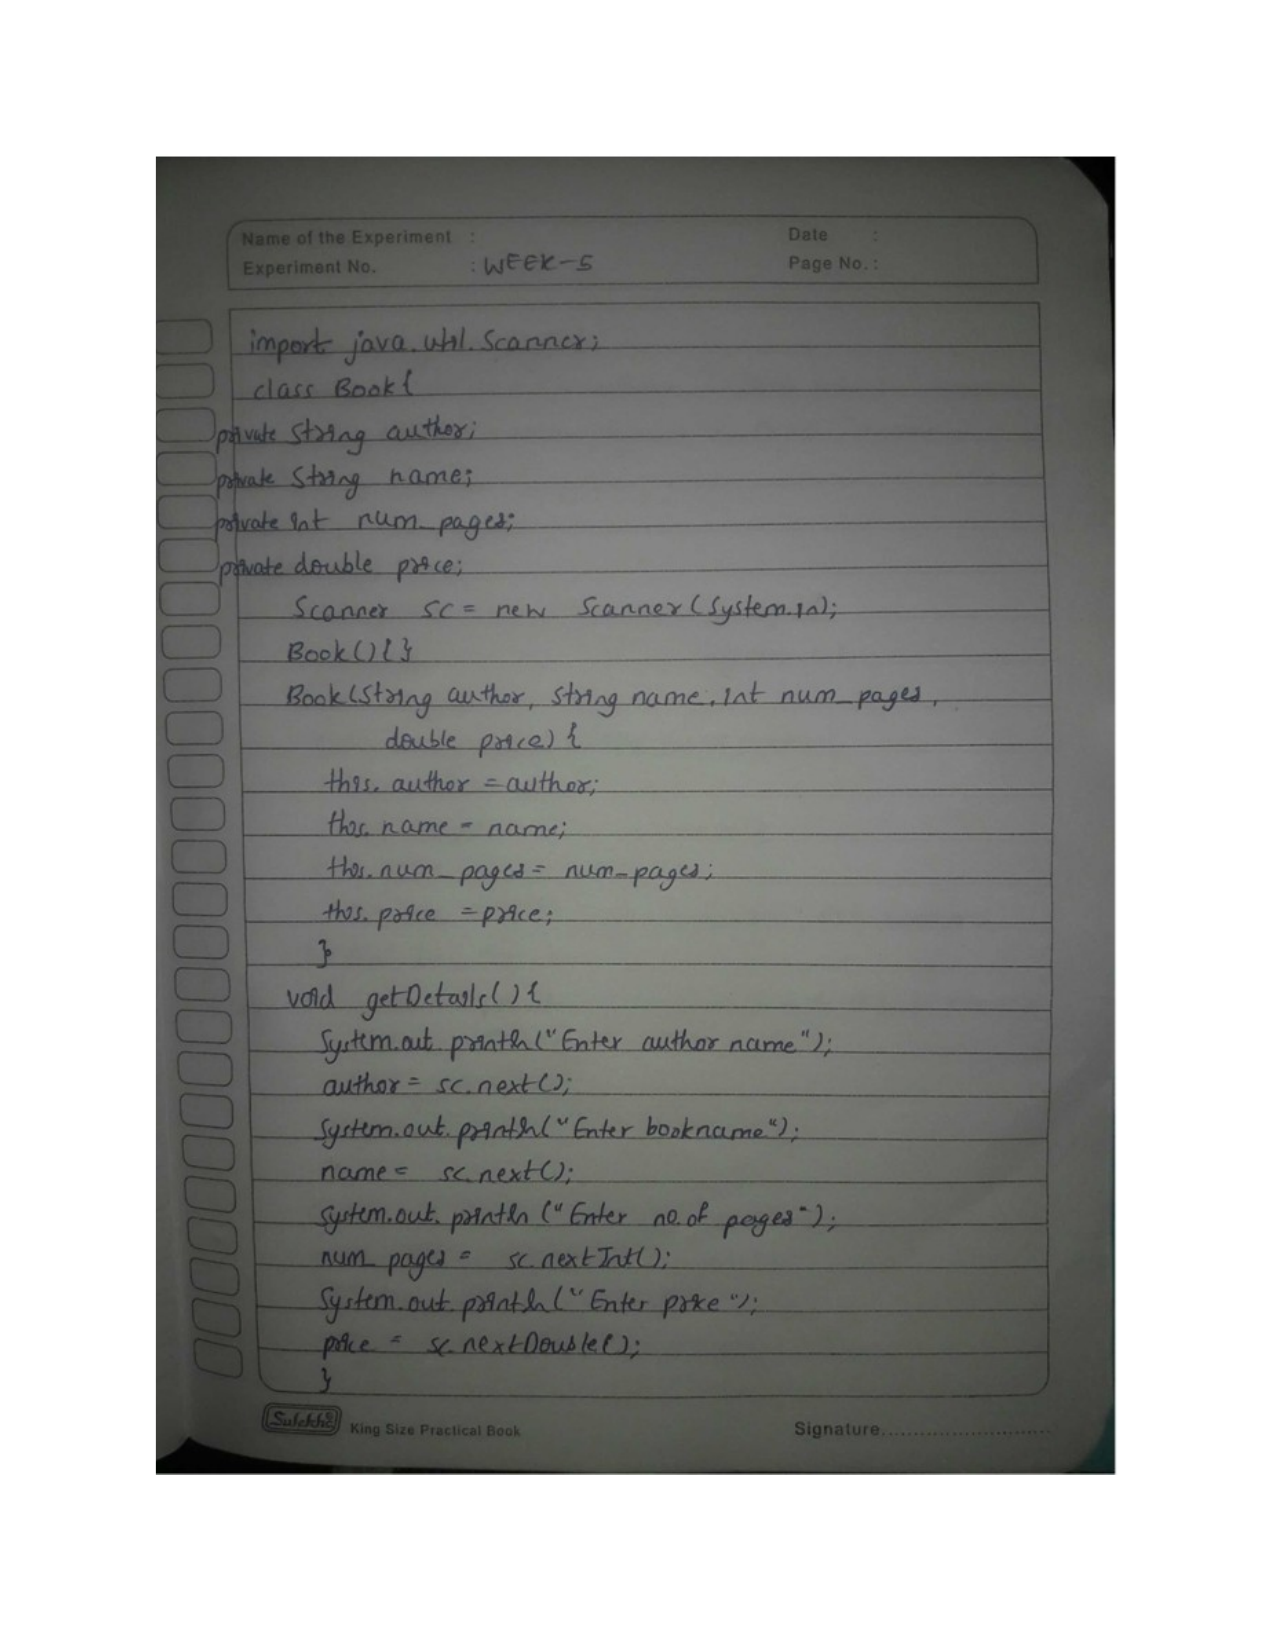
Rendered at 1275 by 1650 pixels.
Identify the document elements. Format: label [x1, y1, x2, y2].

picture [155, 154, 1119, 1475]
